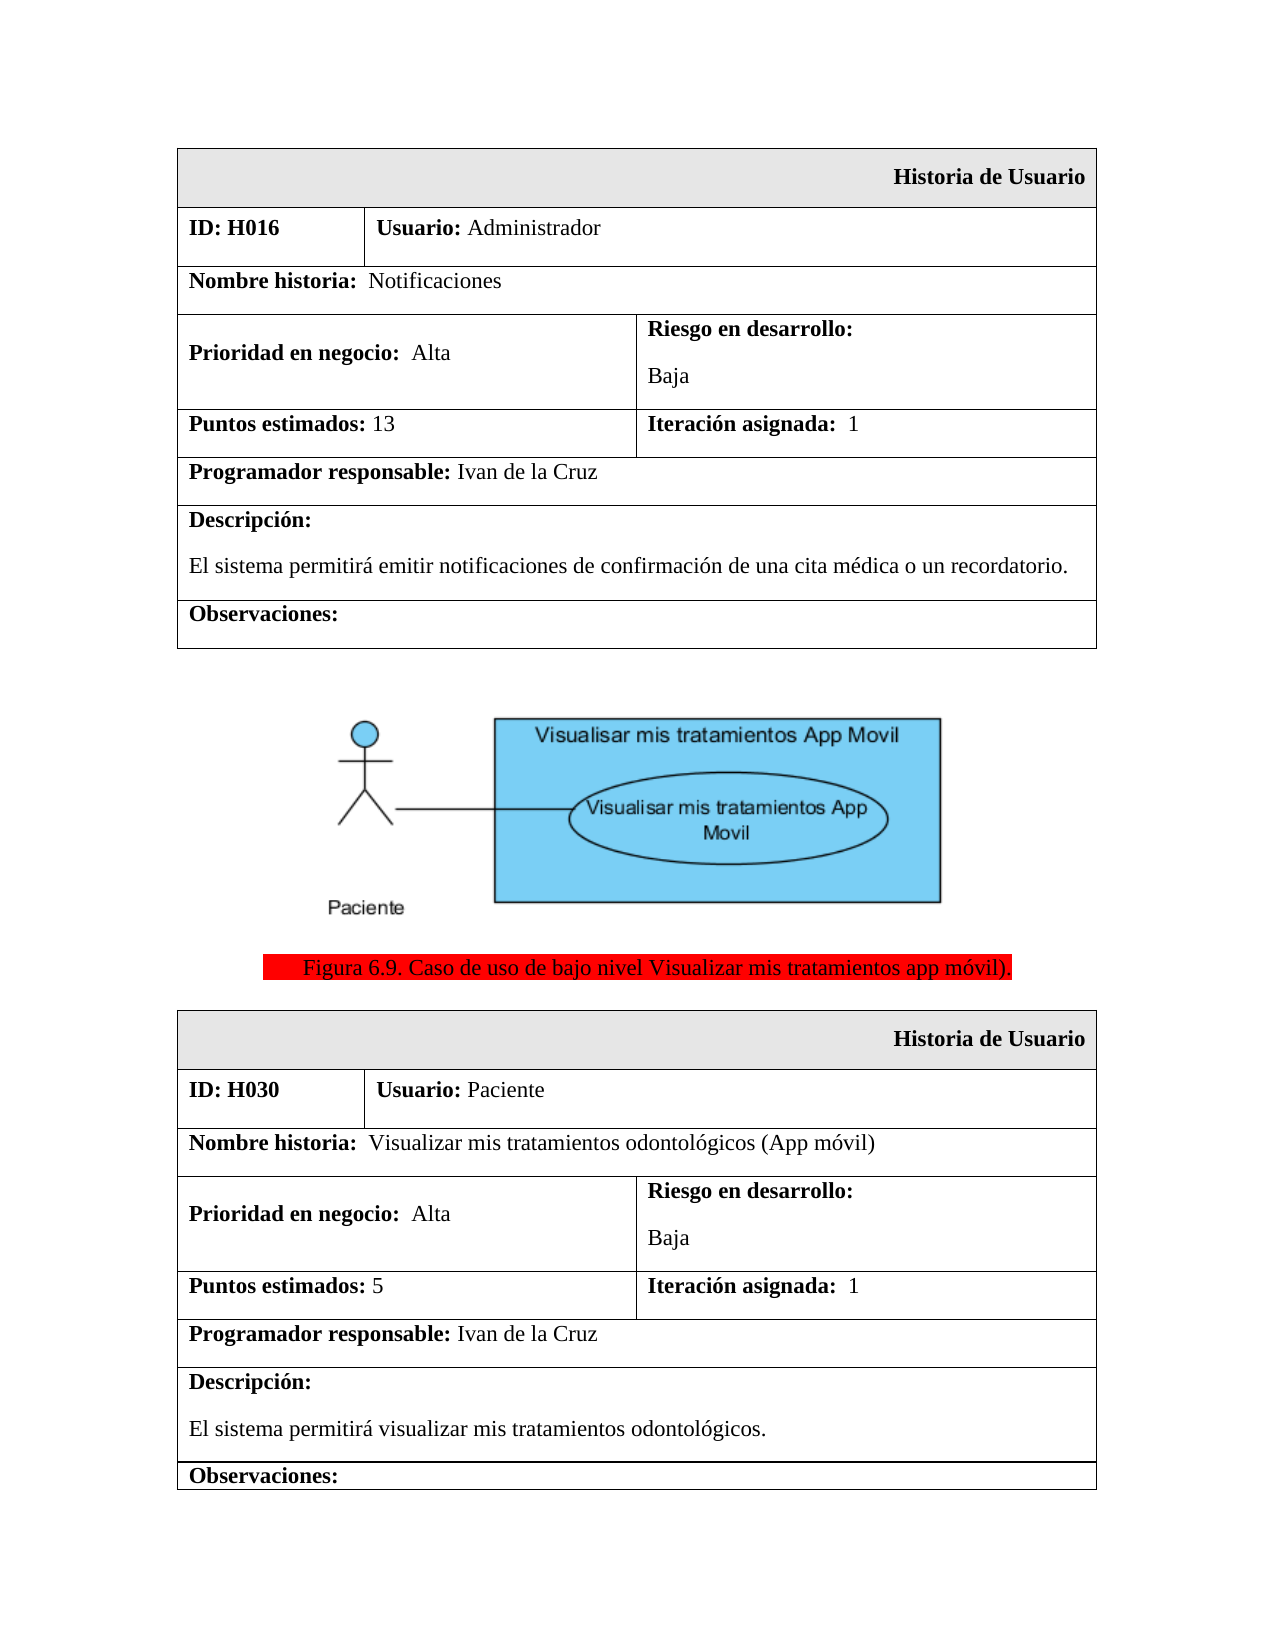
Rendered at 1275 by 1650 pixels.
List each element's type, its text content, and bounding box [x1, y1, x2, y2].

table_cell Iteración asignada: 1 [637, 1272, 1096, 1319]
picture [322, 708, 953, 923]
table_cell Descripción: El sistema permitirá visualizar mis tratamientos odontológicos. [178, 1368, 1096, 1461]
table_header Historia de Usuario [178, 149, 1096, 207]
table_cell Iteración asignada: 1 [637, 410, 1096, 457]
table_cell Puntos estimados: 5 [178, 1272, 636, 1319]
table_cell Observaciones: [178, 601, 1096, 647]
table_cell Usuario: Administrador [365, 208, 1096, 266]
text Figura 6.9. Caso de uso de bajo nivel Visualizar mis tratamientos app móvil). [177, 953, 1098, 980]
table_cell ID: H030 [178, 1070, 364, 1128]
table_cell Programador responsable: Ivan de la Cruz [178, 1320, 1096, 1367]
table_cell Nombre historia: Visualizar mis tratamientos odontológicos (App móvil) [178, 1129, 1096, 1176]
table_cell Prioridad en negocio: Alta [178, 315, 636, 409]
table_header Historia de Usuario [178, 1011, 1096, 1069]
table_cell Puntos estimados: 13 [178, 410, 636, 457]
table_cell Descripción: El sistema permitirá emitir notificaciones de confirmación de una cita médica o un recordatorio. [178, 506, 1096, 599]
table_cell Nombre historia: Notificaciones [178, 267, 1096, 314]
table_cell ID: H016 [178, 208, 364, 266]
table_cell Programador responsable: Ivan de la Cruz [178, 458, 1096, 505]
table_cell Riesgo en desarrollo: Baja [637, 1177, 1096, 1271]
table_cell Riesgo en desarrollo: Baja [637, 315, 1096, 409]
table_cell Prioridad en negocio: Alta [178, 1177, 636, 1271]
table_cell Observaciones: [178, 1463, 1096, 1489]
table_cell Usuario: Paciente [365, 1070, 1096, 1128]
